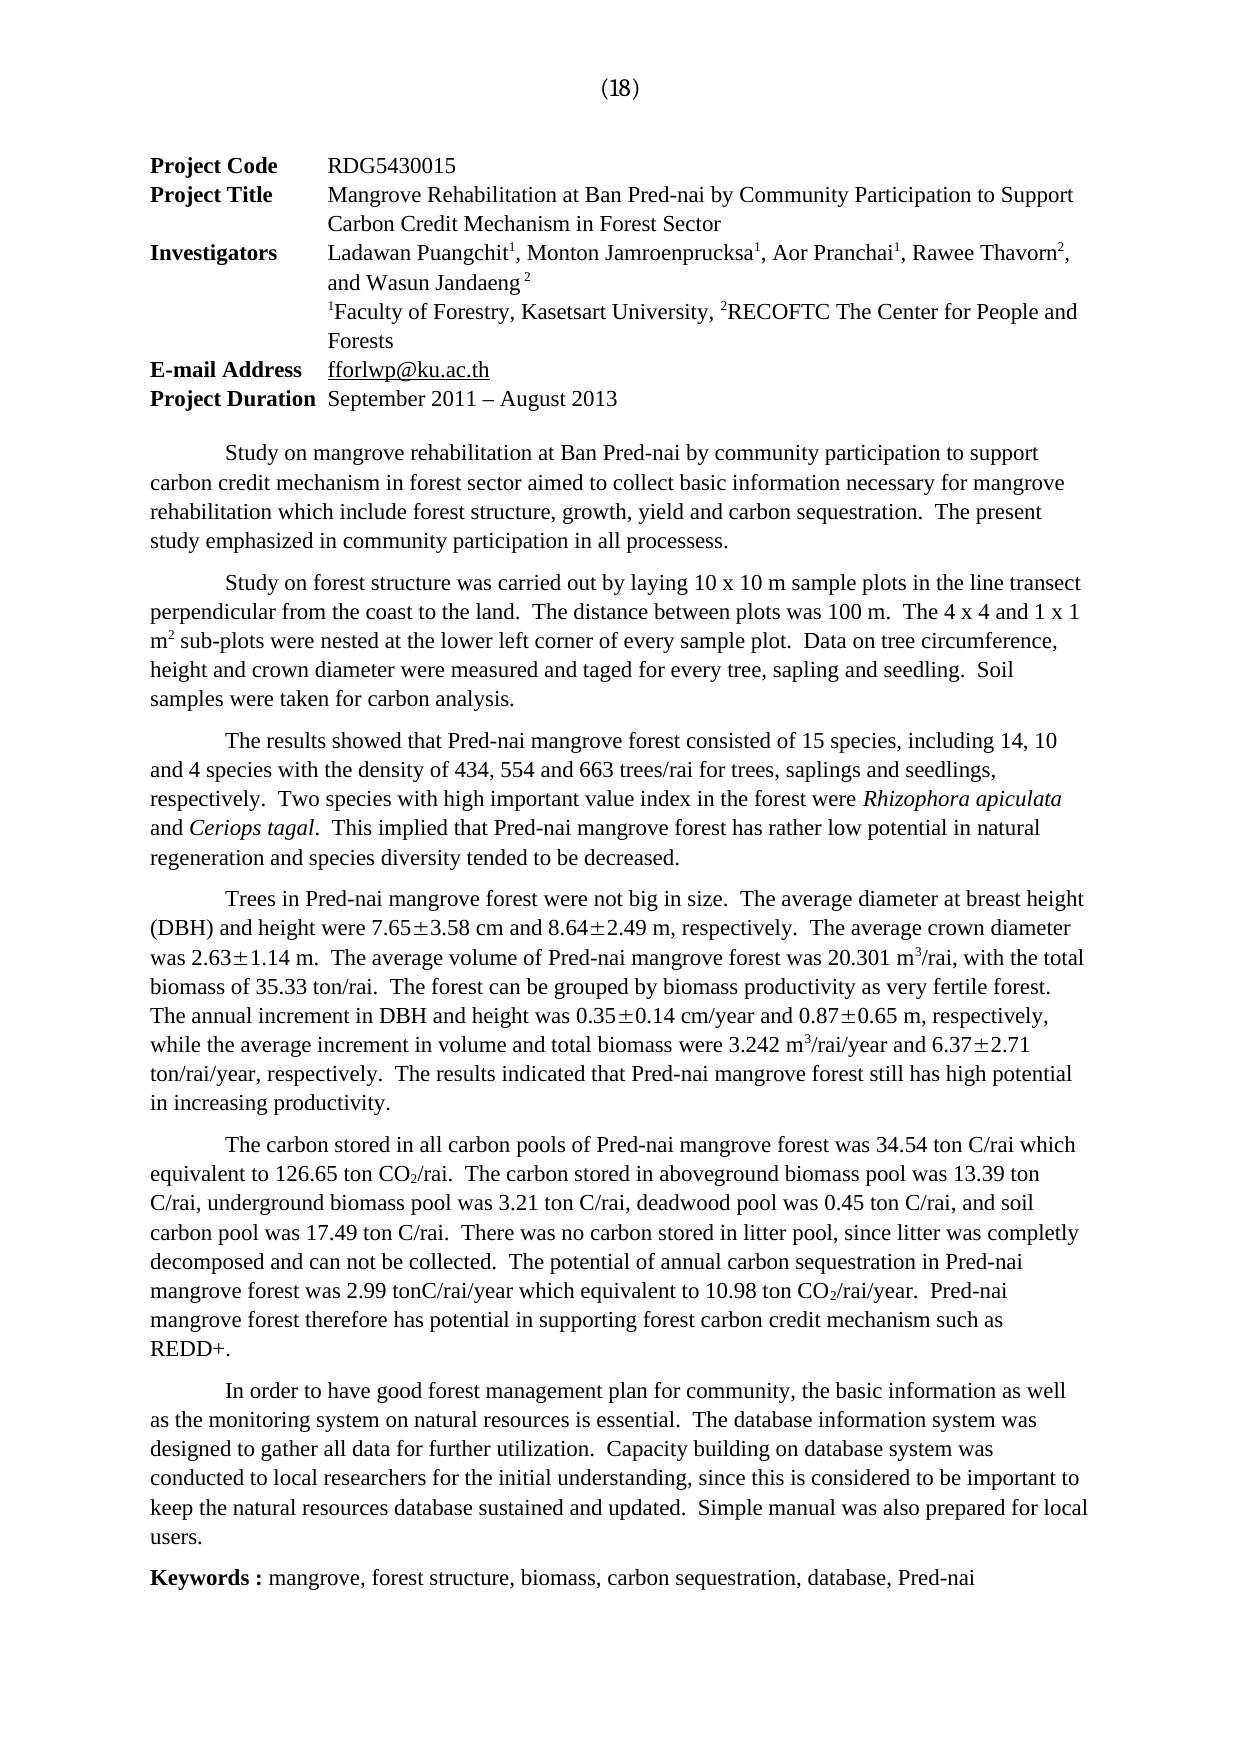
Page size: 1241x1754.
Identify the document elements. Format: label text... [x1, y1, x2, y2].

text Study on mangrove rehabilitation at Ban Pred-nai by community participation to support carbon credit mechanism in forest sector aimed to collect basic information necessary for mangrove rehabilitation which include forest structure, growth, yield and carbon sequestration. The present study emphasized in community participation in all processess. [150, 437, 1090, 554]
text Study on forest structure was carried out by laying 10 x 10 m sample plots in the line transect perpendicular from the coast to the land. The distance between plots was 100 m. The 4 x 4 and 1 x 1 m2 sub-plots were nested at the lower left corner of every sample plot. Data on tree circumference, height and crown diameter were measured and taged for every tree, sapling and seedling. Soil samples were taken for carbon analysis. [150, 567, 1090, 712]
text 1Faculty of Forestry, Kasetsart University, 2RECOFTC The Center for People and Forests [150, 296, 1090, 354]
text In order to have good forest management plan for community, the basic information as well as the monitoring system on natural resources is essential. The database information system was designed to gather all data for further utilization. Capacity building on database system was conducted to local researchers for the initial understanding, since this is considered to be important to keep the natural resources database sustained and updated. Simple manual was also prepared for local users. [150, 1375, 1090, 1550]
text Investigators Ladawan Puangchit1, Monton Jamroenprucksa1, Aor Pranchai1, Rawee Thavorn2, and Wasun Jandaeng 2 [150, 237, 1090, 296]
text The results showed that Pred-nai mangrove forest consisted of 15 species, including 14, 10 and 4 species with the density of 434, 554 and 663 trees/rai for trees, saplings and seedlings, respectively. Two species with high important value index in the forest were Rhizophora apiculata and Ceriops tagal. This implied that Pred-nai mangrove forest has rather low potential in natural regeneration and species diversity tended to be decreased. [150, 725, 1090, 871]
text Project Duration September 2011 – August 2013 [150, 383, 1090, 412]
text E-mail Address fforlwp@ku.ac.th [150, 354, 1090, 383]
text The carbon stored in all carbon pools of Pred-nai mangrove forest was 34.54 ton C/rai which equivalent to 126.65 ton CO2/rai. The carbon stored in aboveground biomass pool was 13.39 ton C/rai, underground biomass pool was 3.21 ton C/rai, deadwood pool was 0.45 ton C/rai, and soil carbon pool was 17.49 ton C/rai. There was no carbon stored in litter pool, since litter was completly decomposed and can not be collected. The potential of annual carbon sequestration in Pred-nai mangrove forest was 2.99 tonC/rai/year which equivalent to 10.98 ton CO2/rai/year. Pred-nai mangrove forest therefore has potential in supporting forest carbon credit mechanism such as REDD+. [150, 1129, 1090, 1362]
text Project Title Mangrove Rehabilitation at Ban Pred-nai by Community Participation to Support Carbon Credit Mechanism in Forest Sector [150, 179, 1090, 237]
text Project Code RDG5430015 [150, 150, 1090, 179]
text Trees in Pred-nai mangrove forest were not big in size. The average diameter at breast height (DBH) and height were 7.653.58 cm and 8.642.49 m, respectively. The average crown diameter was 2.631.14 m. The average volume of Pred-nai mangrove forest was 20.301 m3/rai, with the total biomass of 35.33 ton/rai. The forest can be grouped by biomass productivity as very fertile forest. The annual increment in DBH and height was 0.350.14 cm/year and 0.870.65 m, respectively, while the average increment in volume and total biomass were 3.242 m3/rai/year and 6.372.71 ton/rai/year, respectively. The results indicated that Pred-nai mangrove forest still has high potential in increasing productivity. [150, 883, 1090, 1117]
text Keywords : mangrove, forest structure, biomass, carbon sequestration, database, Pred-nai [150, 1562, 1090, 1592]
